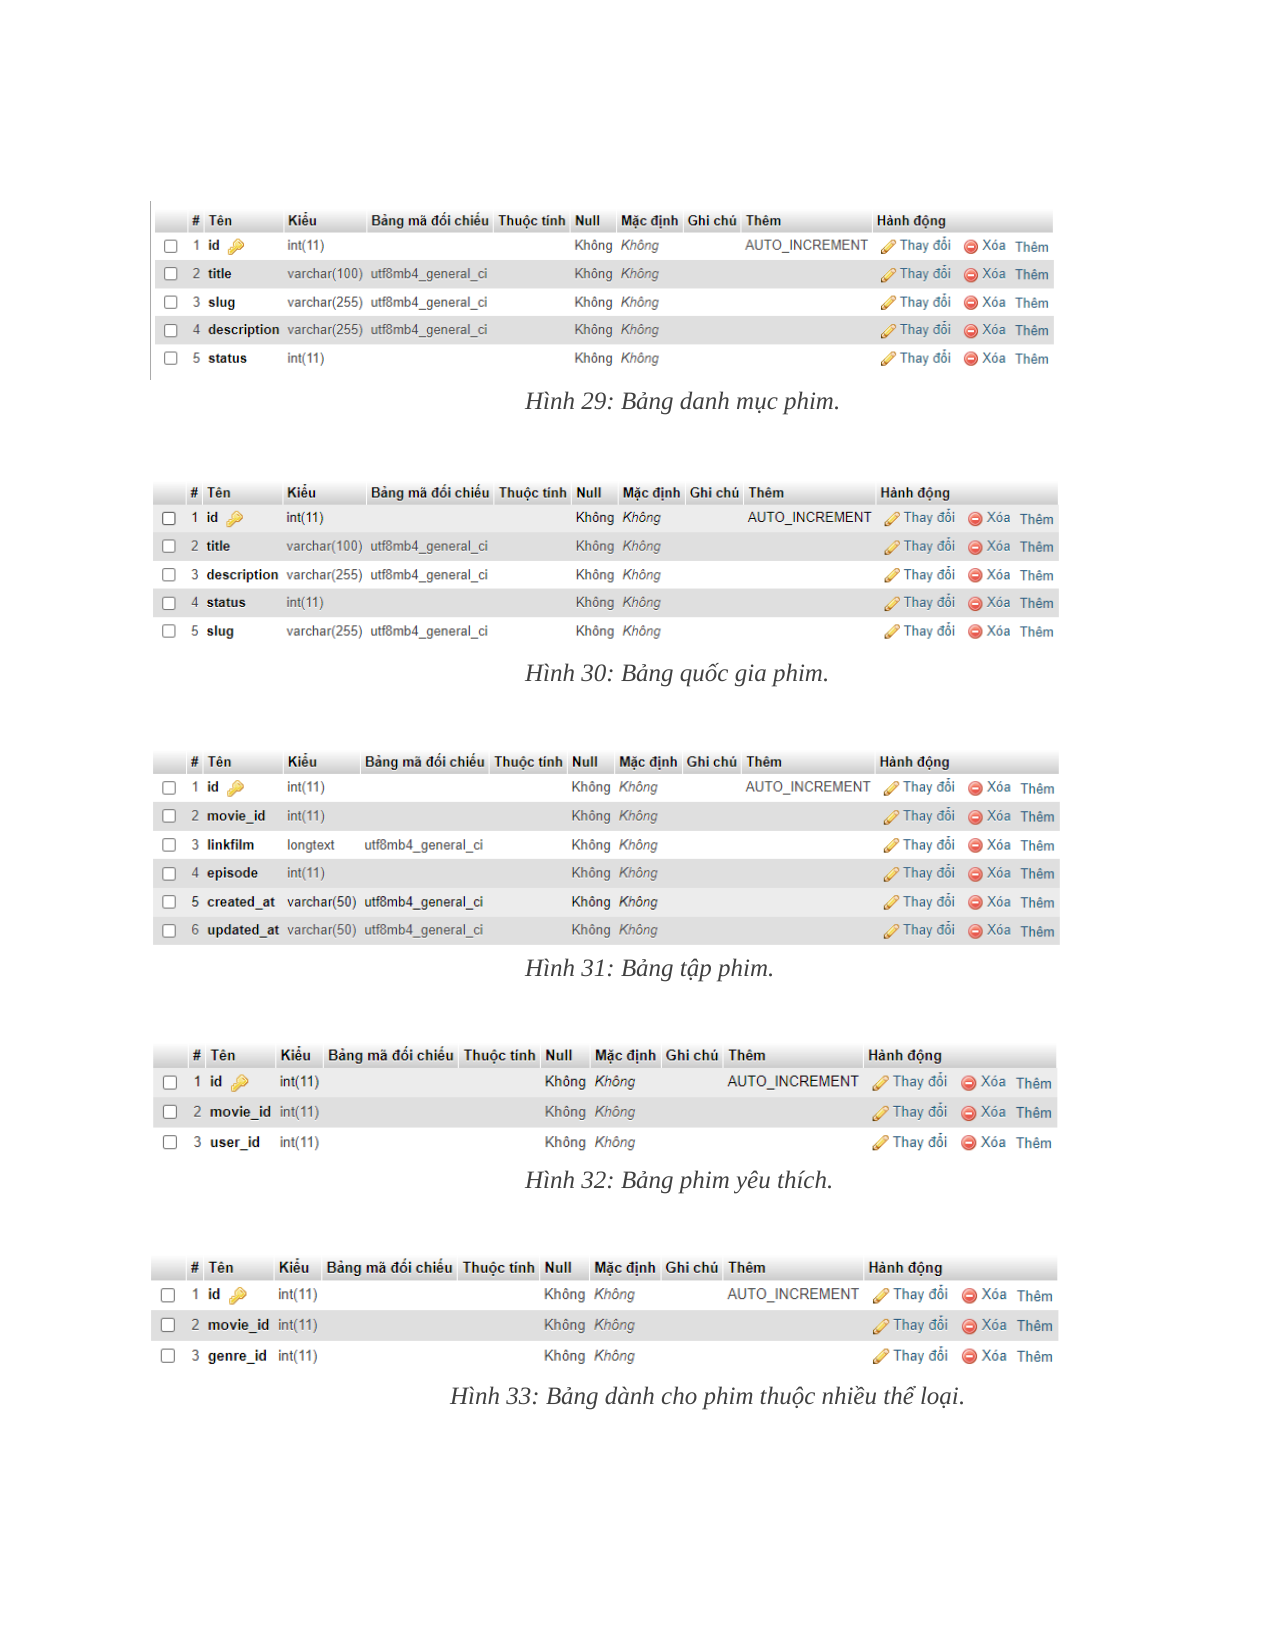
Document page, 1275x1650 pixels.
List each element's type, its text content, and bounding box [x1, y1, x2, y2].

text Hình 32: Bảng phim yêu thích. [469, 1165, 1125, 1194]
text Hình 33: Bảng dành cho phim thuộc nhiều thể loại. [450, 1381, 1125, 1410]
picture [150, 1253, 1066, 1375]
text Hình 29: Bảng danh mục phim. [469, 386, 1125, 414]
text Hình 31: Bảng tập phim. [469, 953, 1125, 982]
picture [150, 201, 1066, 380]
picture [150, 1042, 1066, 1159]
picture [150, 747, 1066, 948]
text Hình 30: Bảng quốc gia phim. [469, 658, 1125, 687]
picture [150, 474, 1066, 653]
